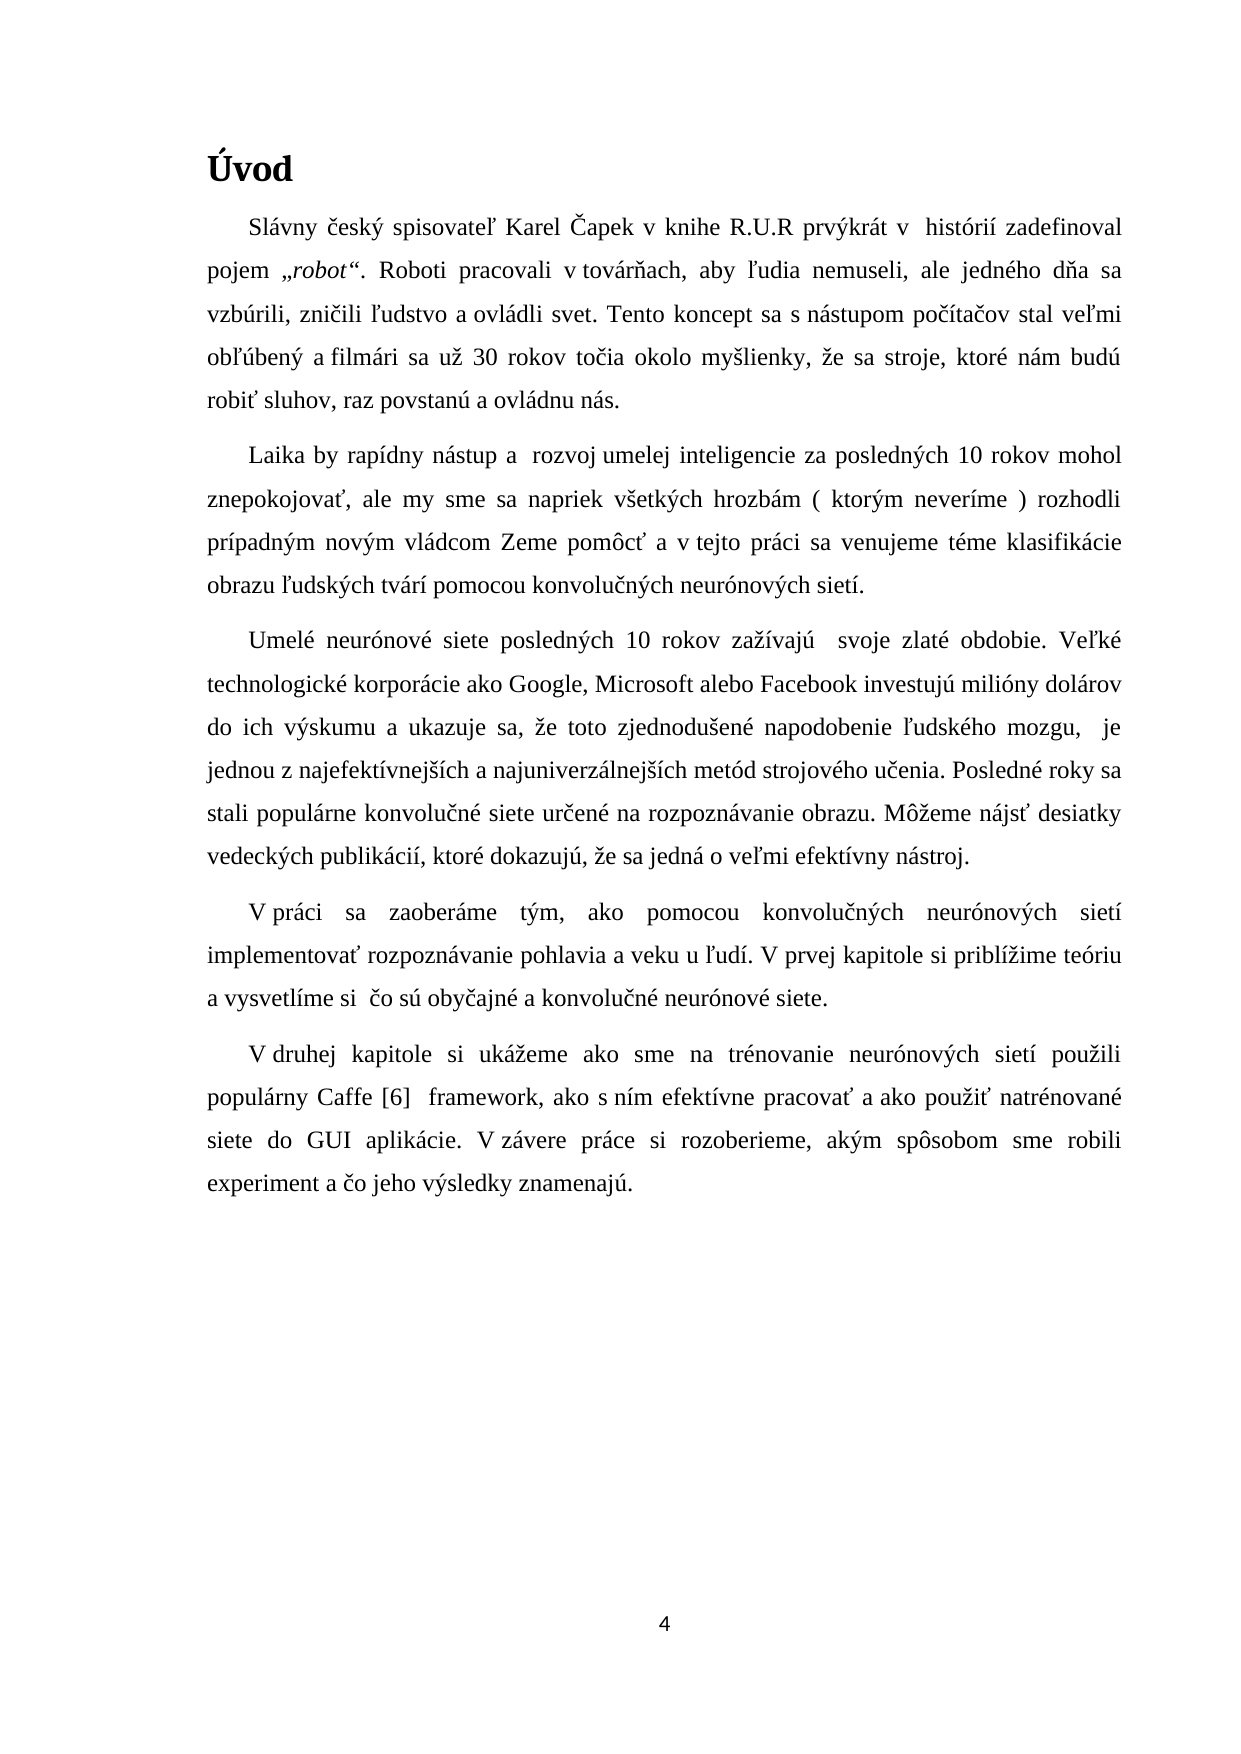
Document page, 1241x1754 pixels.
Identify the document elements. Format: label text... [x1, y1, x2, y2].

text Slávny český spisovateľ Karel Čapek v knihe R.U.R prvýkrát v histórií zadefinoval pojem „robot“. Roboti pracovali v továrňach, aby ľudia nemuseli, ale jedného dňa sa vzbúrili, zničili ľudstvo a ovládli svet. Tento koncept sa s nástupom počítačov stal veľmi obľúbený a filmári sa už 30 rokov točia okolo myšlienky, že sa stroje, ktoré nám budú robiť sluhov, raz povstanú a ovládnu nás. [207, 212, 1122, 414]
text Umelé neurónové siete posledných 10 rokov zažívajú svoje zlaté obdobie. Veľké technologické korporácie ako Google, Microsoft alebo Facebook investujú milióny dolárov do ich výskumu a ukazuje sa, že toto zjednodušené napodobenie ľudského mozgu, je jednou z najefektívnejších a najuniverzálnejších metód strojového učenia. Posledné roky sa stali populárne konvolučné siete určené na rozpoznávanie obrazu. Môžeme nájsť desiatky vedeckých publikácií, ktoré dokazujú, že sa jedná o veľmi efektívny nástroj. [207, 626, 1122, 870]
text V druhej kapitole si ukážeme ako sme na trénovanie neurónových sietí použili populárny Caffe framework, ako s ním efektívne pracovať a ako použiť natrénované siete do GUI aplikácie. V závere práce si rozoberieme, akým spôsobom sme robili experiment a čo jeho výsledky znamenajú. [207, 1039, 1122, 1197]
text Laika by rapídny nástup a rozvoj umelej inteligencie za posledných 10 rokov mohol znepokojovať, ale my sme sa napriek všetkých hrozbám ( ktorým neveríme ) rozhodli prípadným novým vládcom Zeme pomôcť a v tejto práci sa venujeme téme klasifikácie obrazu ľudských tvárí pomocou konvolučných neurónových sietí. [207, 441, 1122, 599]
subtitle Úvod [207, 148, 1122, 191]
text V práci sa zaoberáme tým, ako pomocou konvolučných neurónových sietí implementovať rozpoznávanie pohlavia a veku u ľudí. V prvej kapitole si priblížime teóriu a vysvetlíme si čo sú obyčajné a konvolučné neurónové siete. [207, 897, 1122, 1012]
